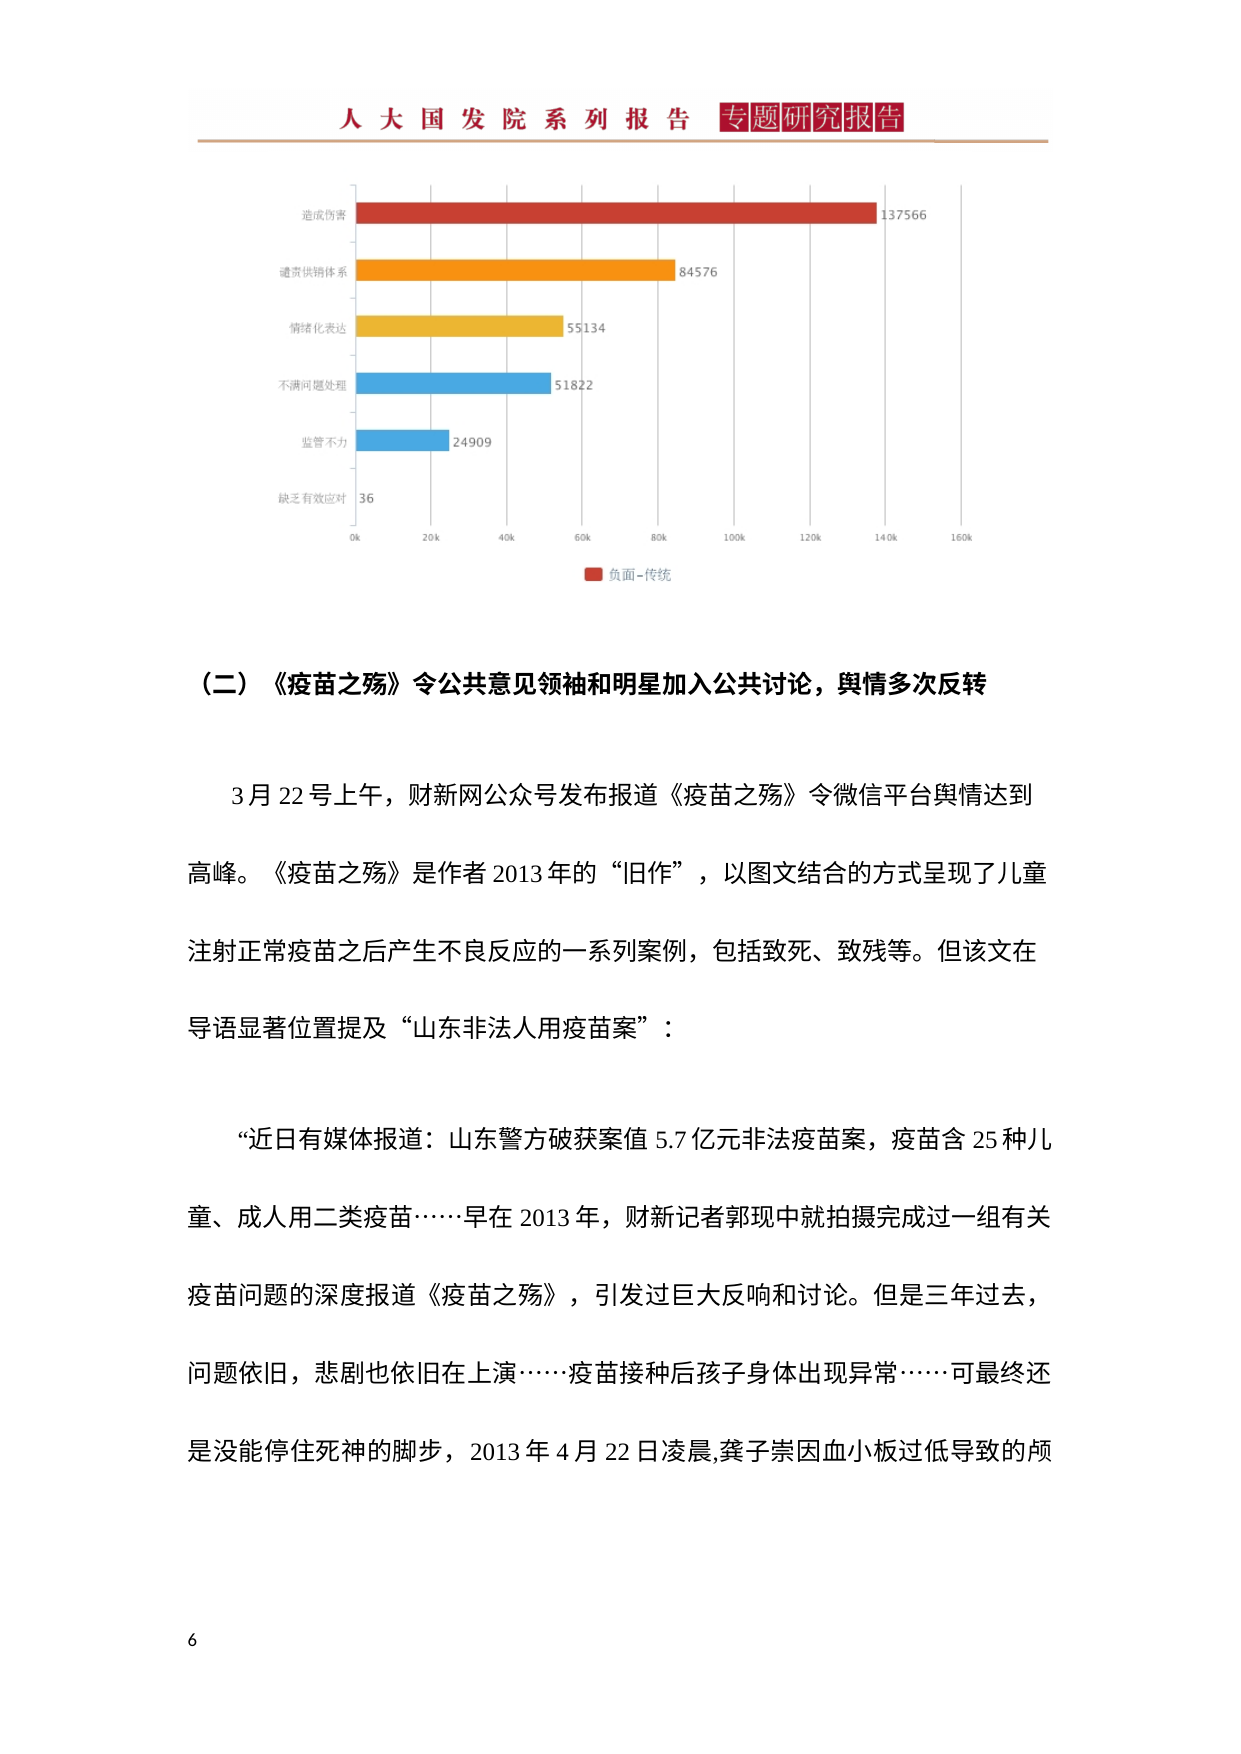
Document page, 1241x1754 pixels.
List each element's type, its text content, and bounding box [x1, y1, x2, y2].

picture [187, 88, 1053, 599]
text （二）《疫苗之殇》令公共意见领袖和明星加入公共讨论，舆情多次反转 [187, 650, 1053, 715]
text 3月22号上午，财新网公众号发布报道《疫苗之殇》令微信平台舆情达到高峰。《疫苗之殇》是作者2013年的“旧作”，以图文结合的方式呈现了儿童注射正常疫苗之后产生不良反应的一系列案例，包括致死、致残等。但该文在导语显著位置提及“山东非法人用疫苗案”： [187, 761, 1053, 1059]
